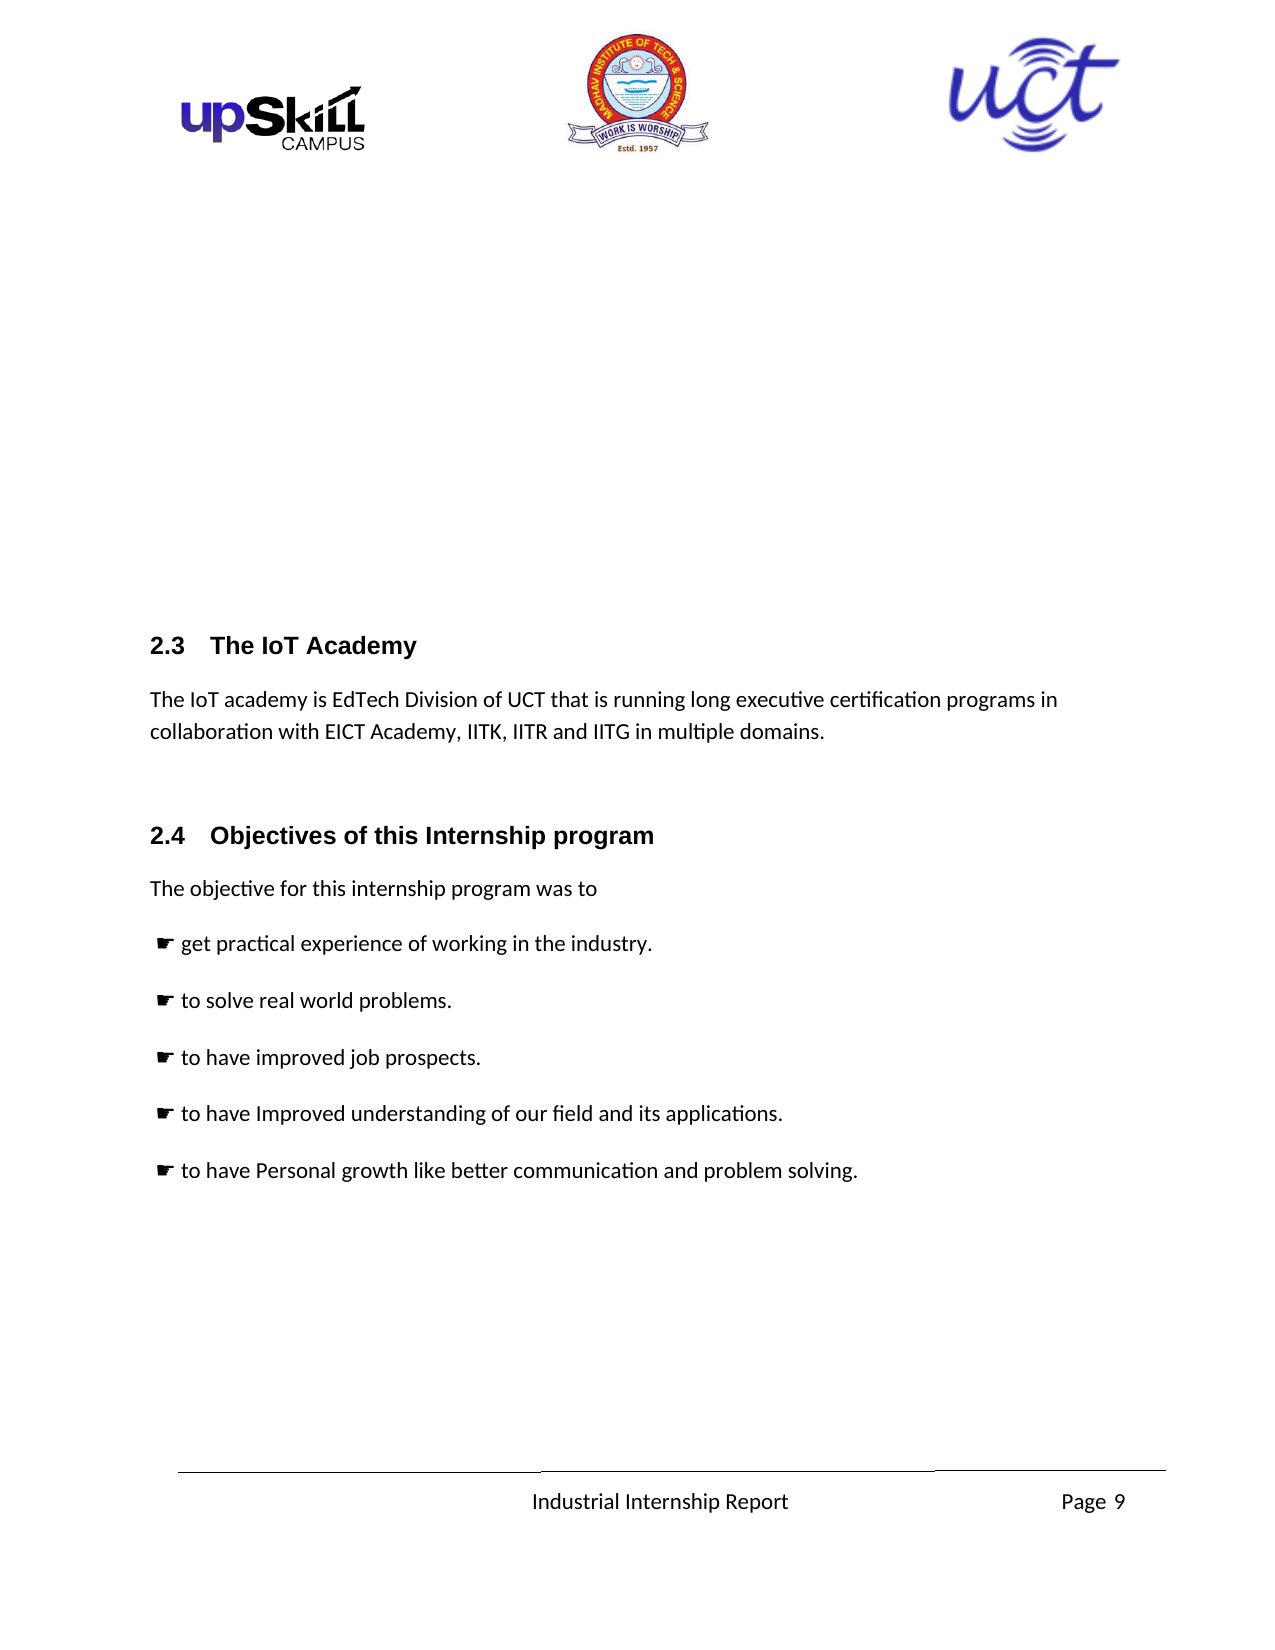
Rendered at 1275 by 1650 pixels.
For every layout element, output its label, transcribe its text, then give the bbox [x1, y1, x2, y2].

picture [946, 28, 1125, 154]
text ☛ to have improved job prospects. [150, 1041, 1125, 1072]
text ☛ get practical experience of working in the industry. [150, 927, 1125, 958]
text ☛ to have Personal growth like better communication and problem solving. [150, 1154, 1125, 1185]
subtitle Objectives of this Internship program [150, 824, 1125, 849]
text The IoT academy is EdTech Division of UCT that is running long executive certification programs in collaboration with EICT Academy, IITK, IITR and IITG in multiple domains. [150, 685, 1125, 745]
picture [563, 30, 712, 154]
text The objective for this internship program was to [150, 874, 1125, 902]
text ☛ to have Improved understanding of our field and its applications. [150, 1097, 1125, 1129]
subtitle The IoT Academy [150, 635, 1125, 660]
text ☛ to solve real world problems. [150, 984, 1125, 1015]
picture [150, 73, 396, 154]
